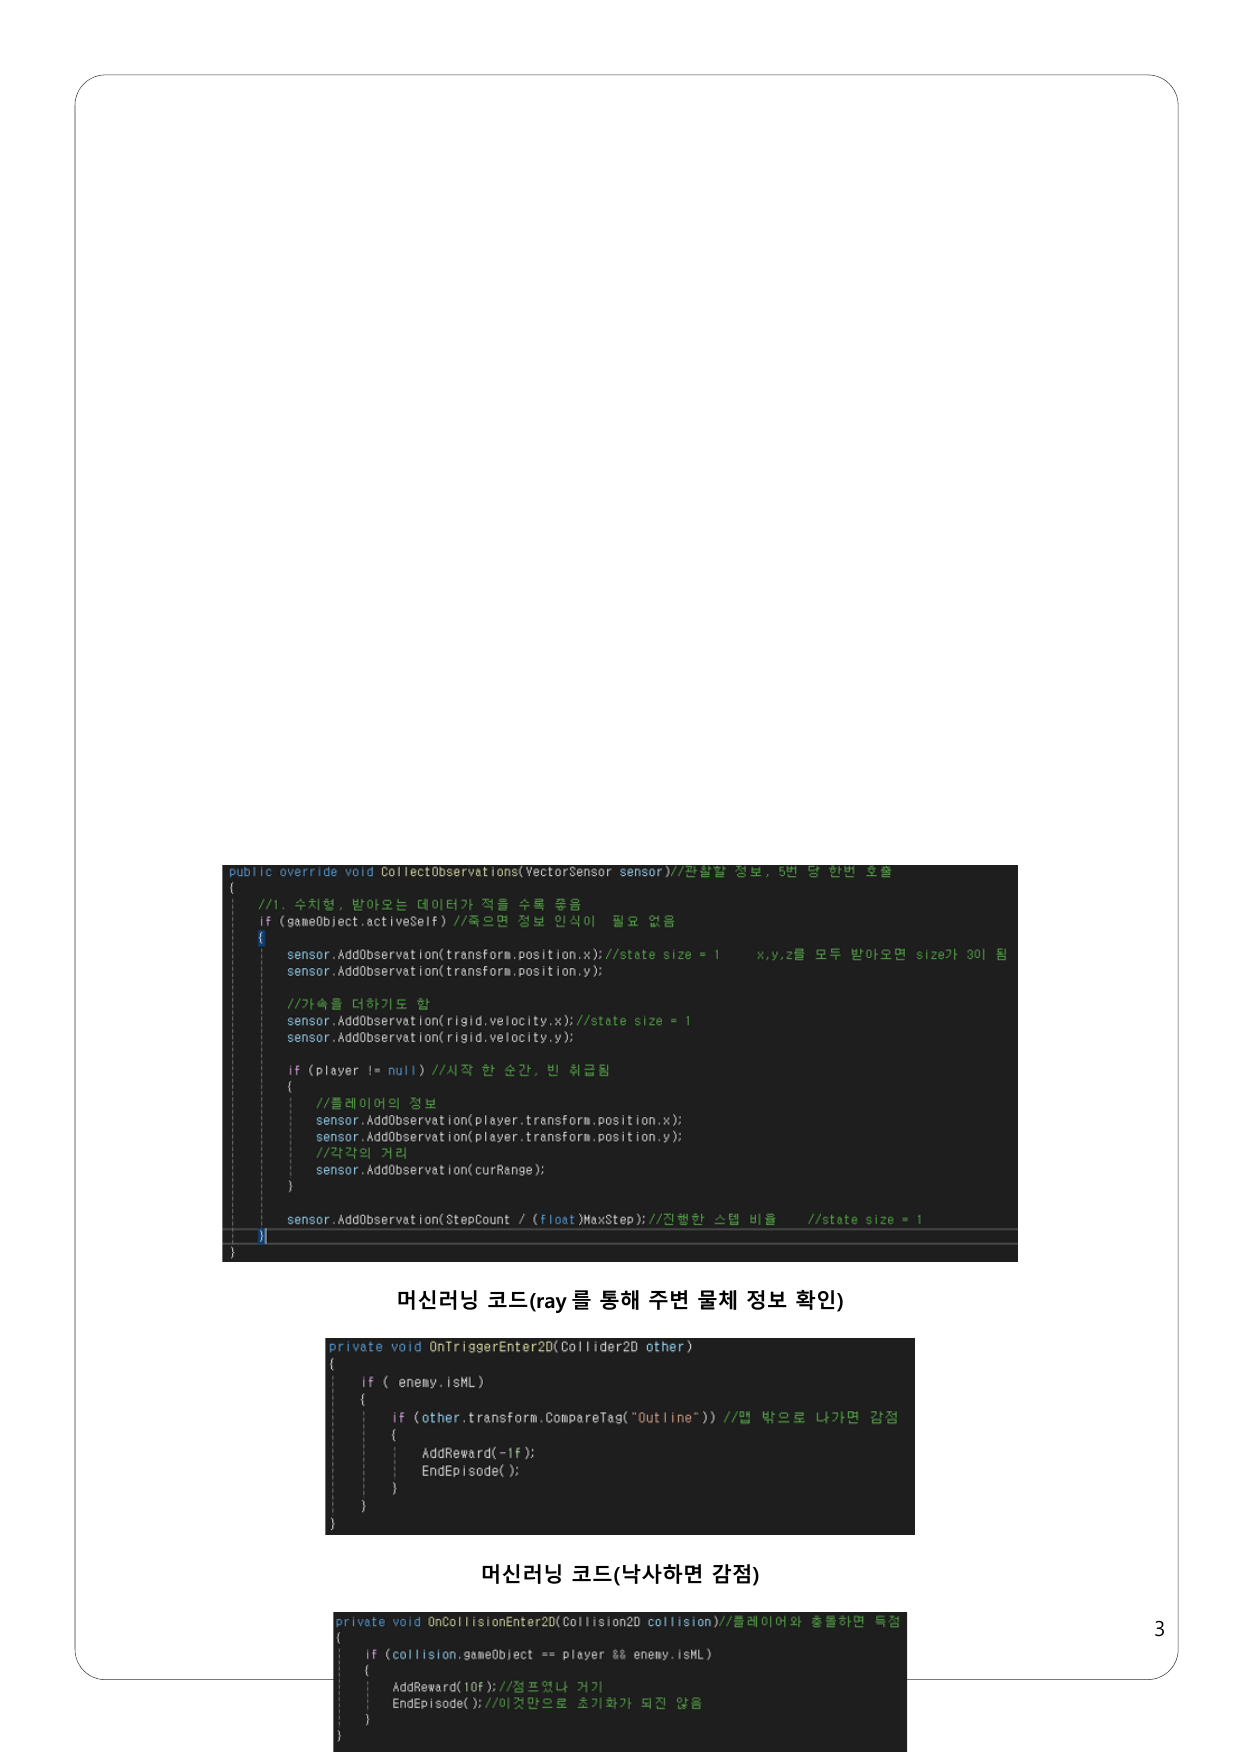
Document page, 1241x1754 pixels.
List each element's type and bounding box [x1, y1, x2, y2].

picture [325, 1338, 915, 1535]
picture [222, 865, 1018, 1262]
picture [333, 1612, 908, 1752]
